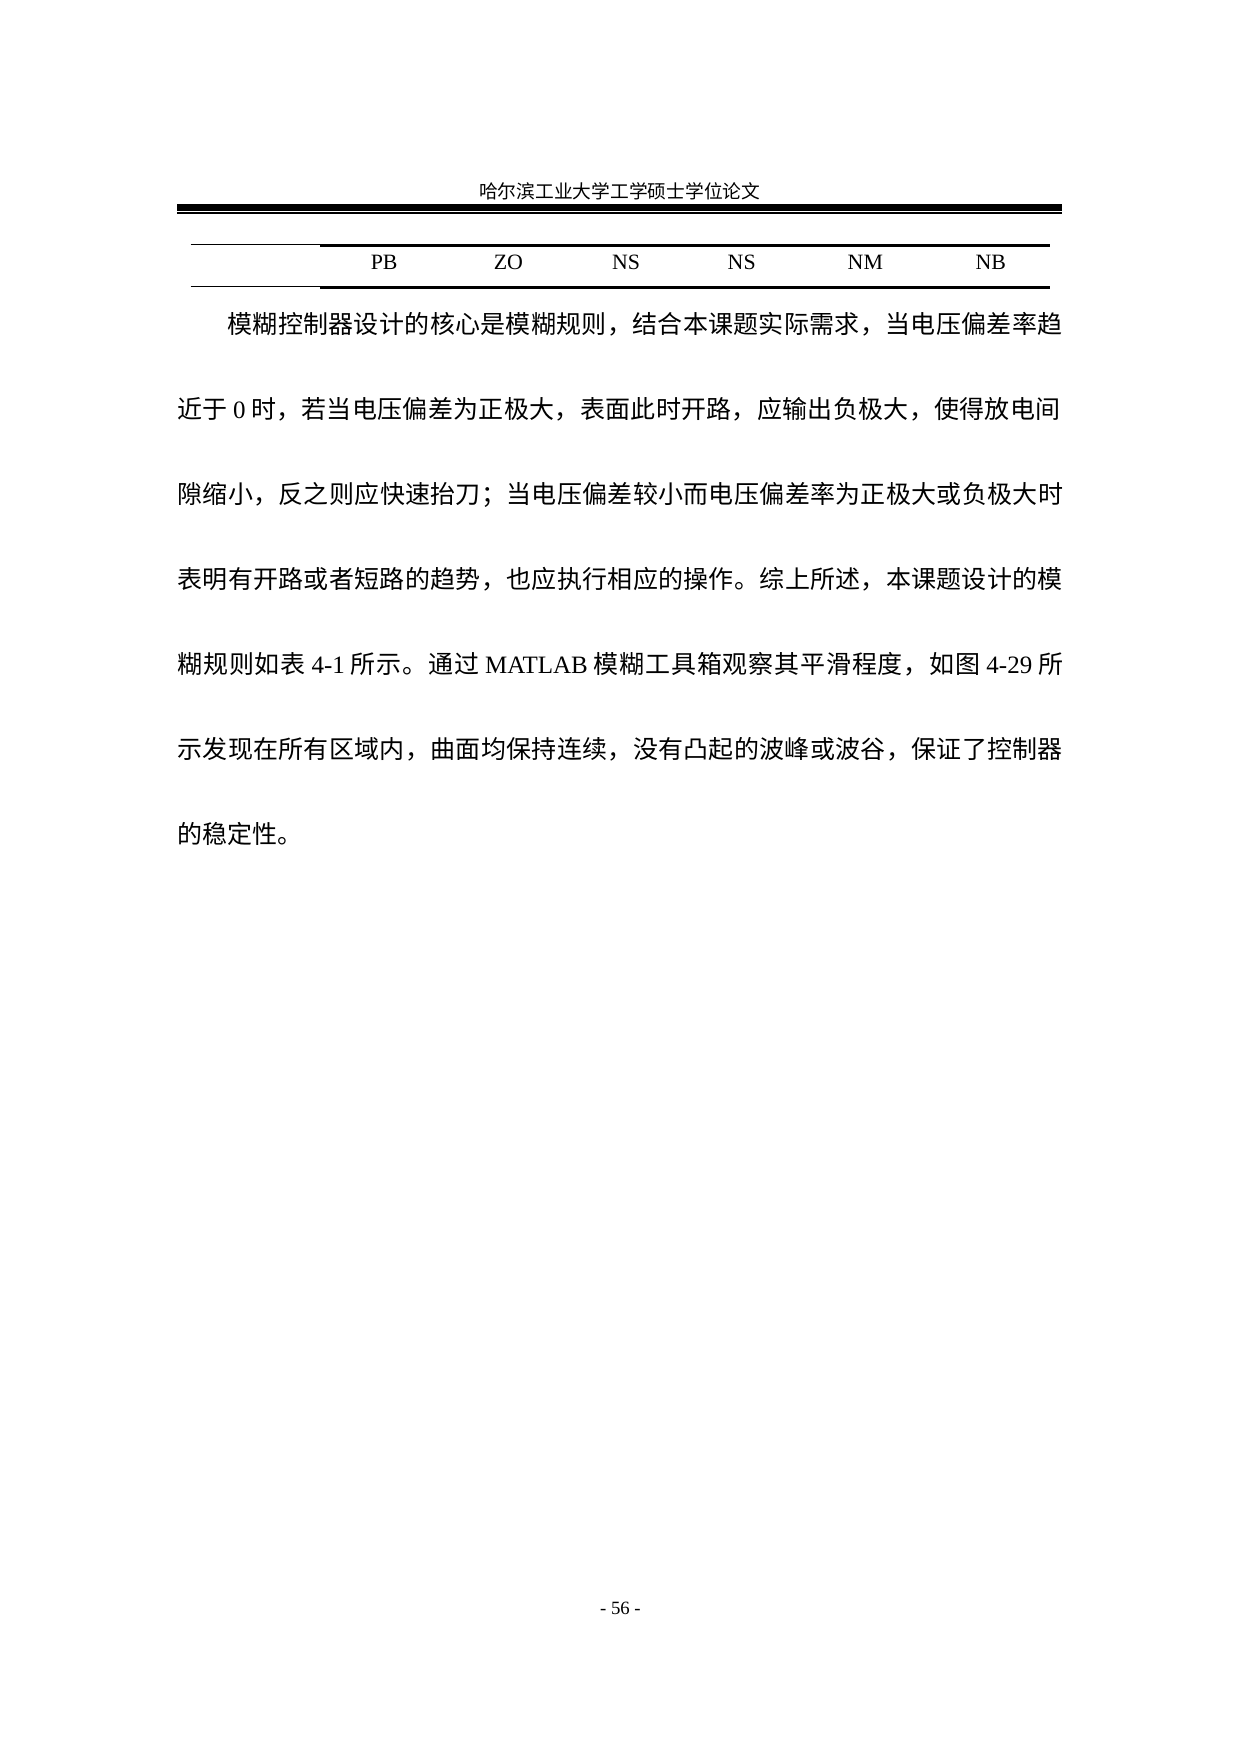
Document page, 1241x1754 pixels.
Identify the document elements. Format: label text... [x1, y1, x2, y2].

table_cell NS [568, 247, 684, 286]
table_cell NM [799, 247, 931, 286]
table_cell PB [320, 247, 448, 286]
table_cell NB [931, 247, 1050, 286]
table_cell ZO [449, 247, 567, 286]
table_cell NS [684, 247, 799, 286]
